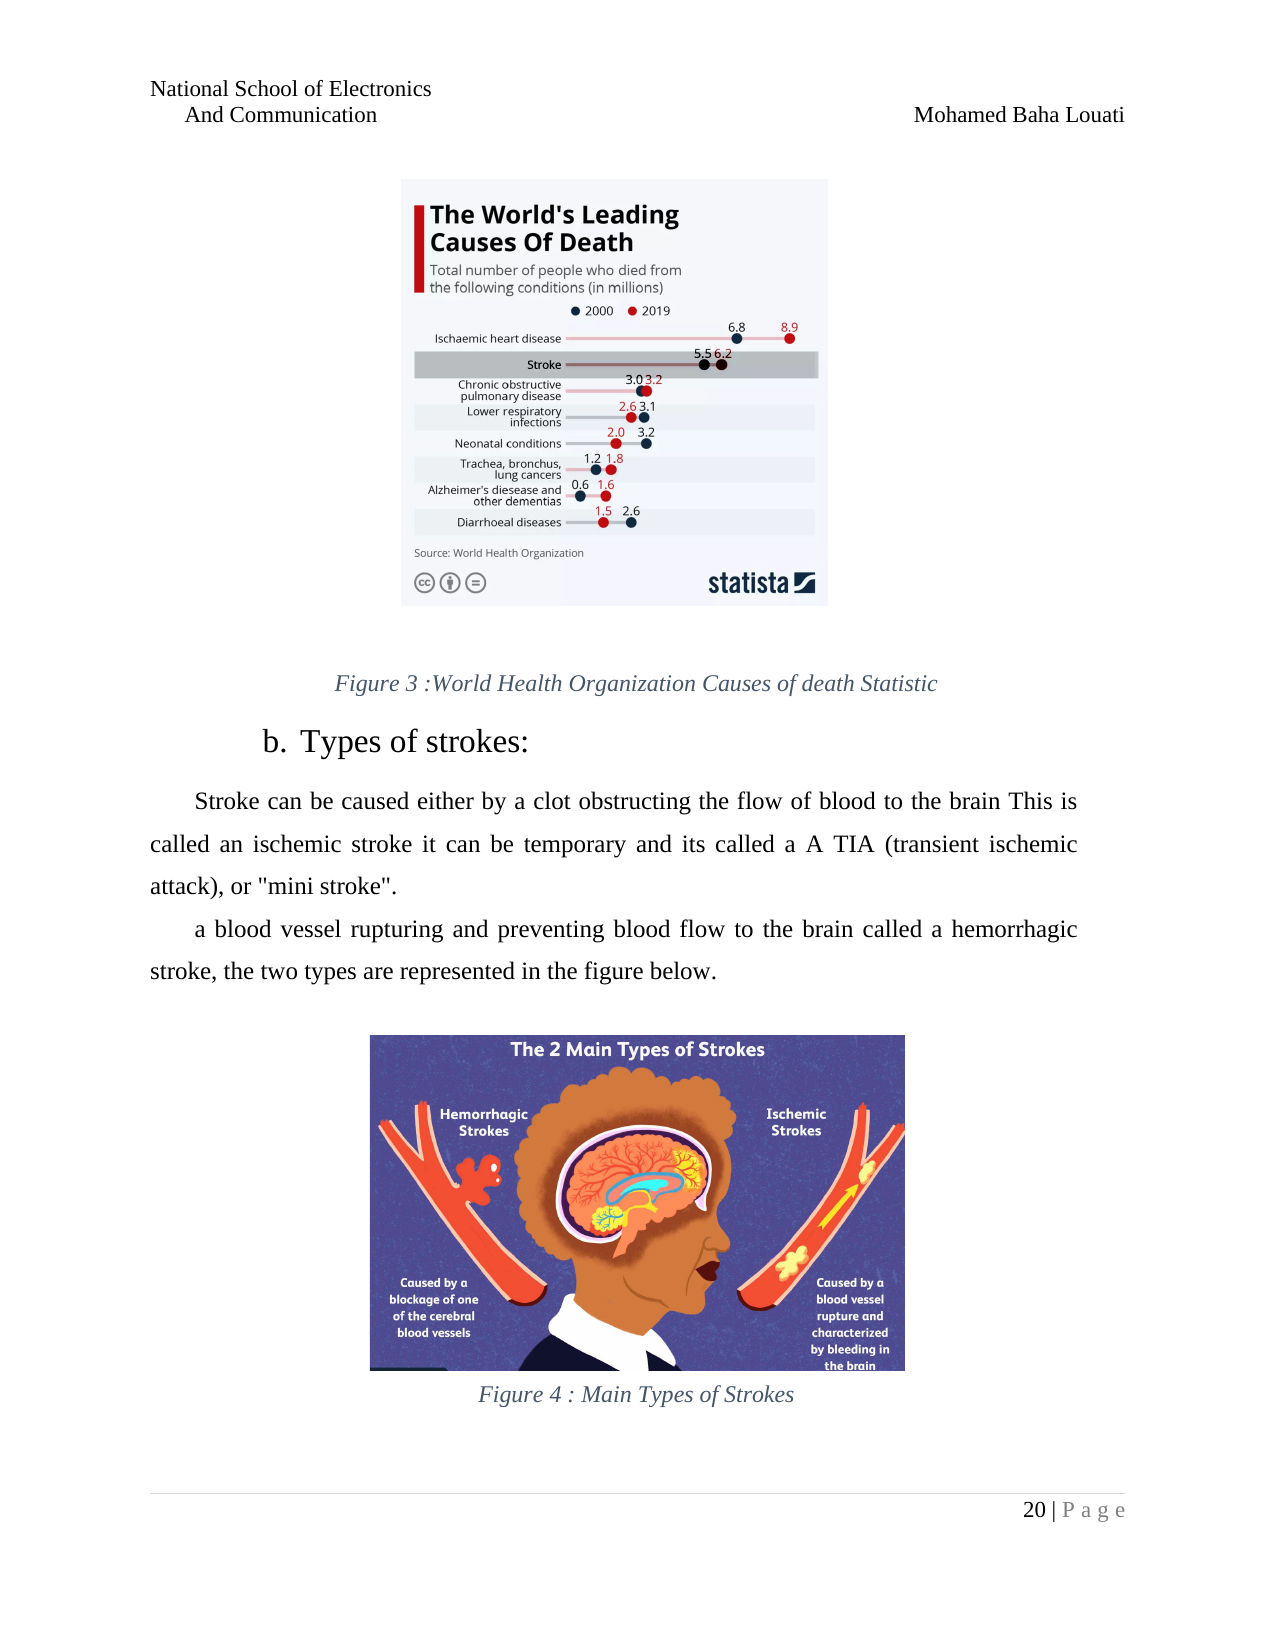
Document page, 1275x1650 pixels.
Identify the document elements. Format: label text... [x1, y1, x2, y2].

picture [401, 179, 828, 606]
text Stroke can be caused either by a clot obstructing the flow of blood to the brain This is called an ischemic stroke it can be temporary and its called a A TIA (transient ischemic attack), or "mini stroke". [150, 786, 1079, 900]
text a blood vessel rupturing and preventing blood flow to the brain called a hemorrhagic stroke, the two types are represented in the figure below. [150, 914, 1079, 985]
picture [369, 1035, 905, 1371]
text Figure 3 :World Health Organization Causes of death Statistic [150, 669, 1125, 697]
subtitle Types of strokes: [262, 722, 1125, 760]
